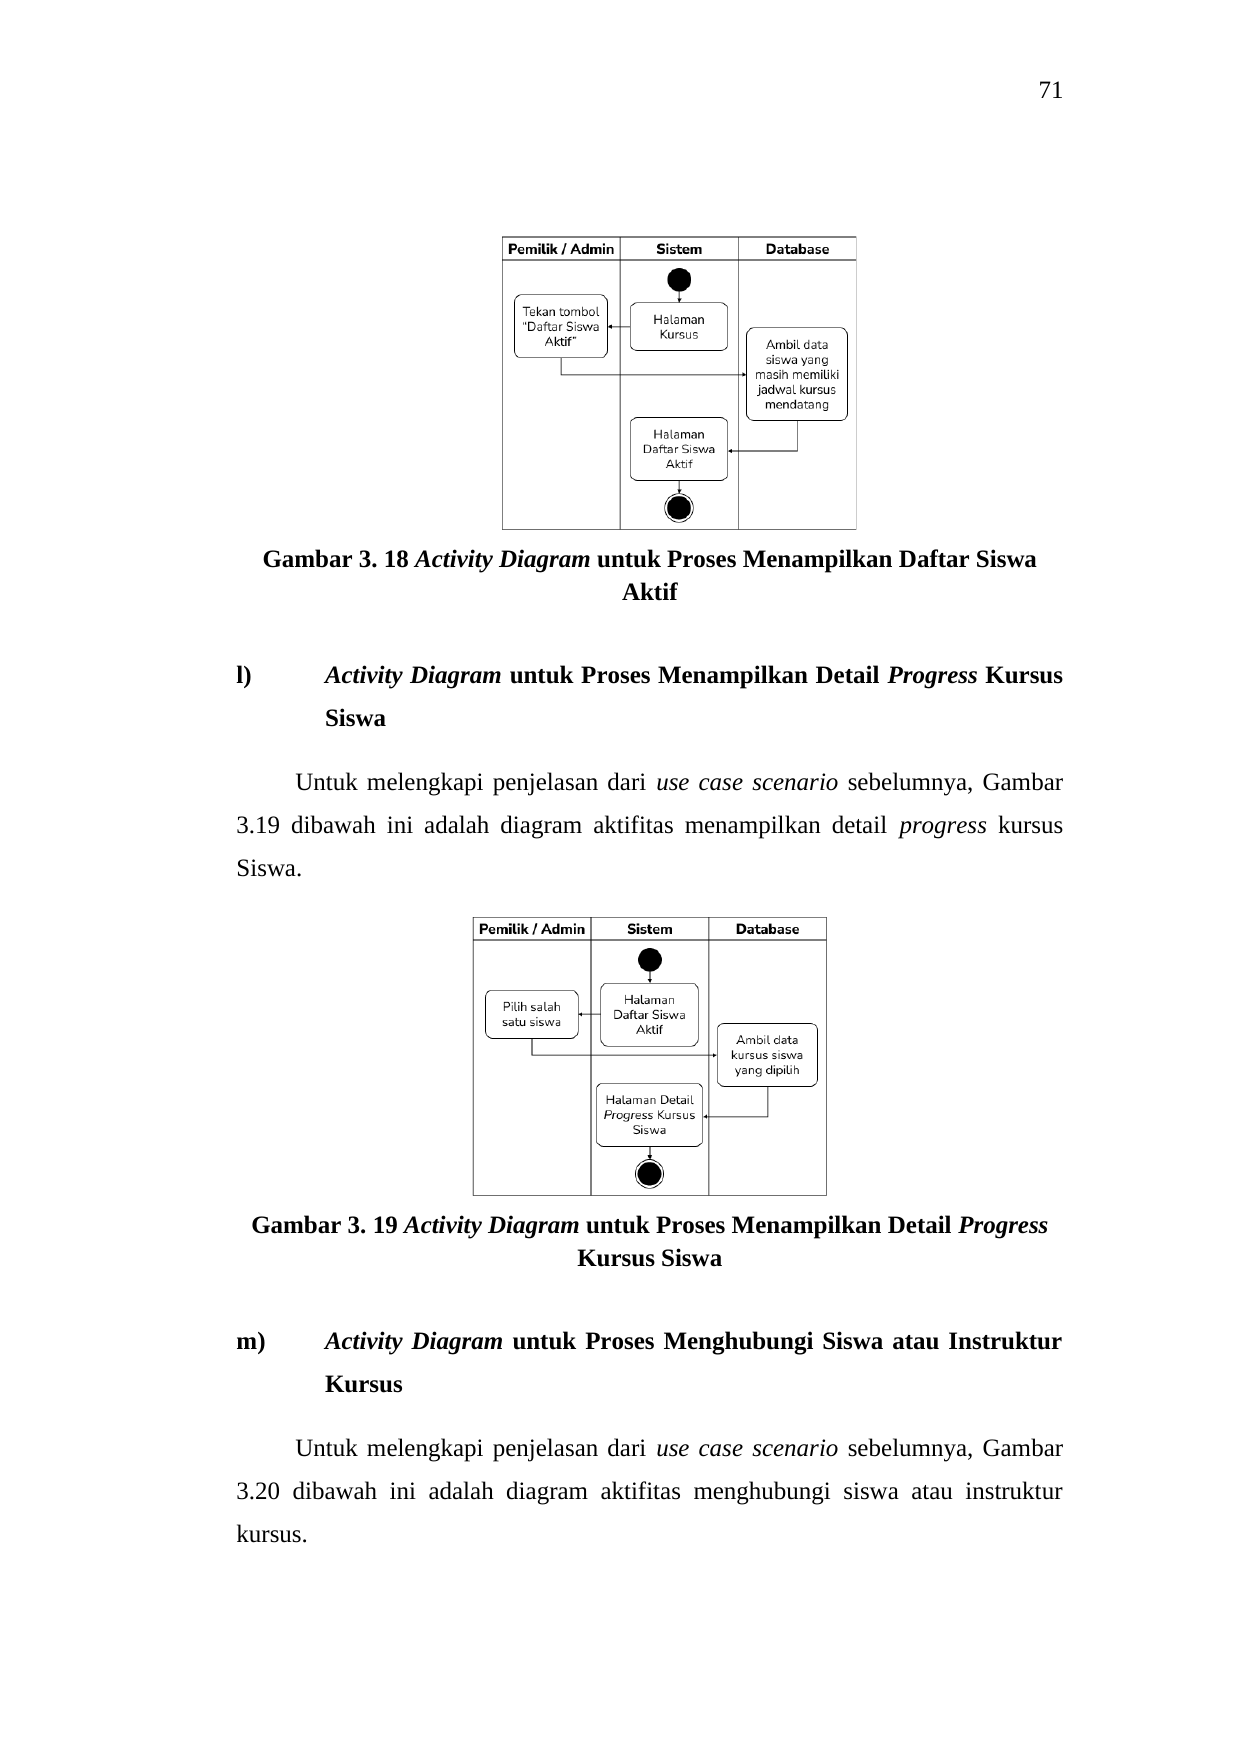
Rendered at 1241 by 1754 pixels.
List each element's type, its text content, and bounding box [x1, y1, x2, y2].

picture [472, 917, 827, 1196]
text Untuk melengkapi penjelasan dari use case scenario sebelumnya, Gambar 3.19 dibawah ini adalah diagram aktifitas menampilkan detail progress kursus Siswa. [236, 767, 1063, 882]
subtitle Activity Diagram untuk Proses Menghubungi Siswa atau Instruktur Kursus [236, 1326, 1063, 1398]
text Gambar 3. Activity Diagram untuk Proses Menampilkan Daftar Siswa Aktif [236, 544, 1063, 606]
text Gambar 3. Activity Diagram untuk Proses Menampilkan Detail Progress Kursus Siswa [236, 1210, 1063, 1271]
subtitle Activity Diagram untuk Proses Menampilkan Detail Progress Kursus Siswa [236, 660, 1063, 732]
text Untuk melengkapi penjelasan dari use case scenario sebelumnya, Gambar 3.20 dibawah ini adalah diagram aktifitas menghubungi siswa atau instruktur kursus. [236, 1433, 1063, 1548]
picture [502, 236, 857, 530]
